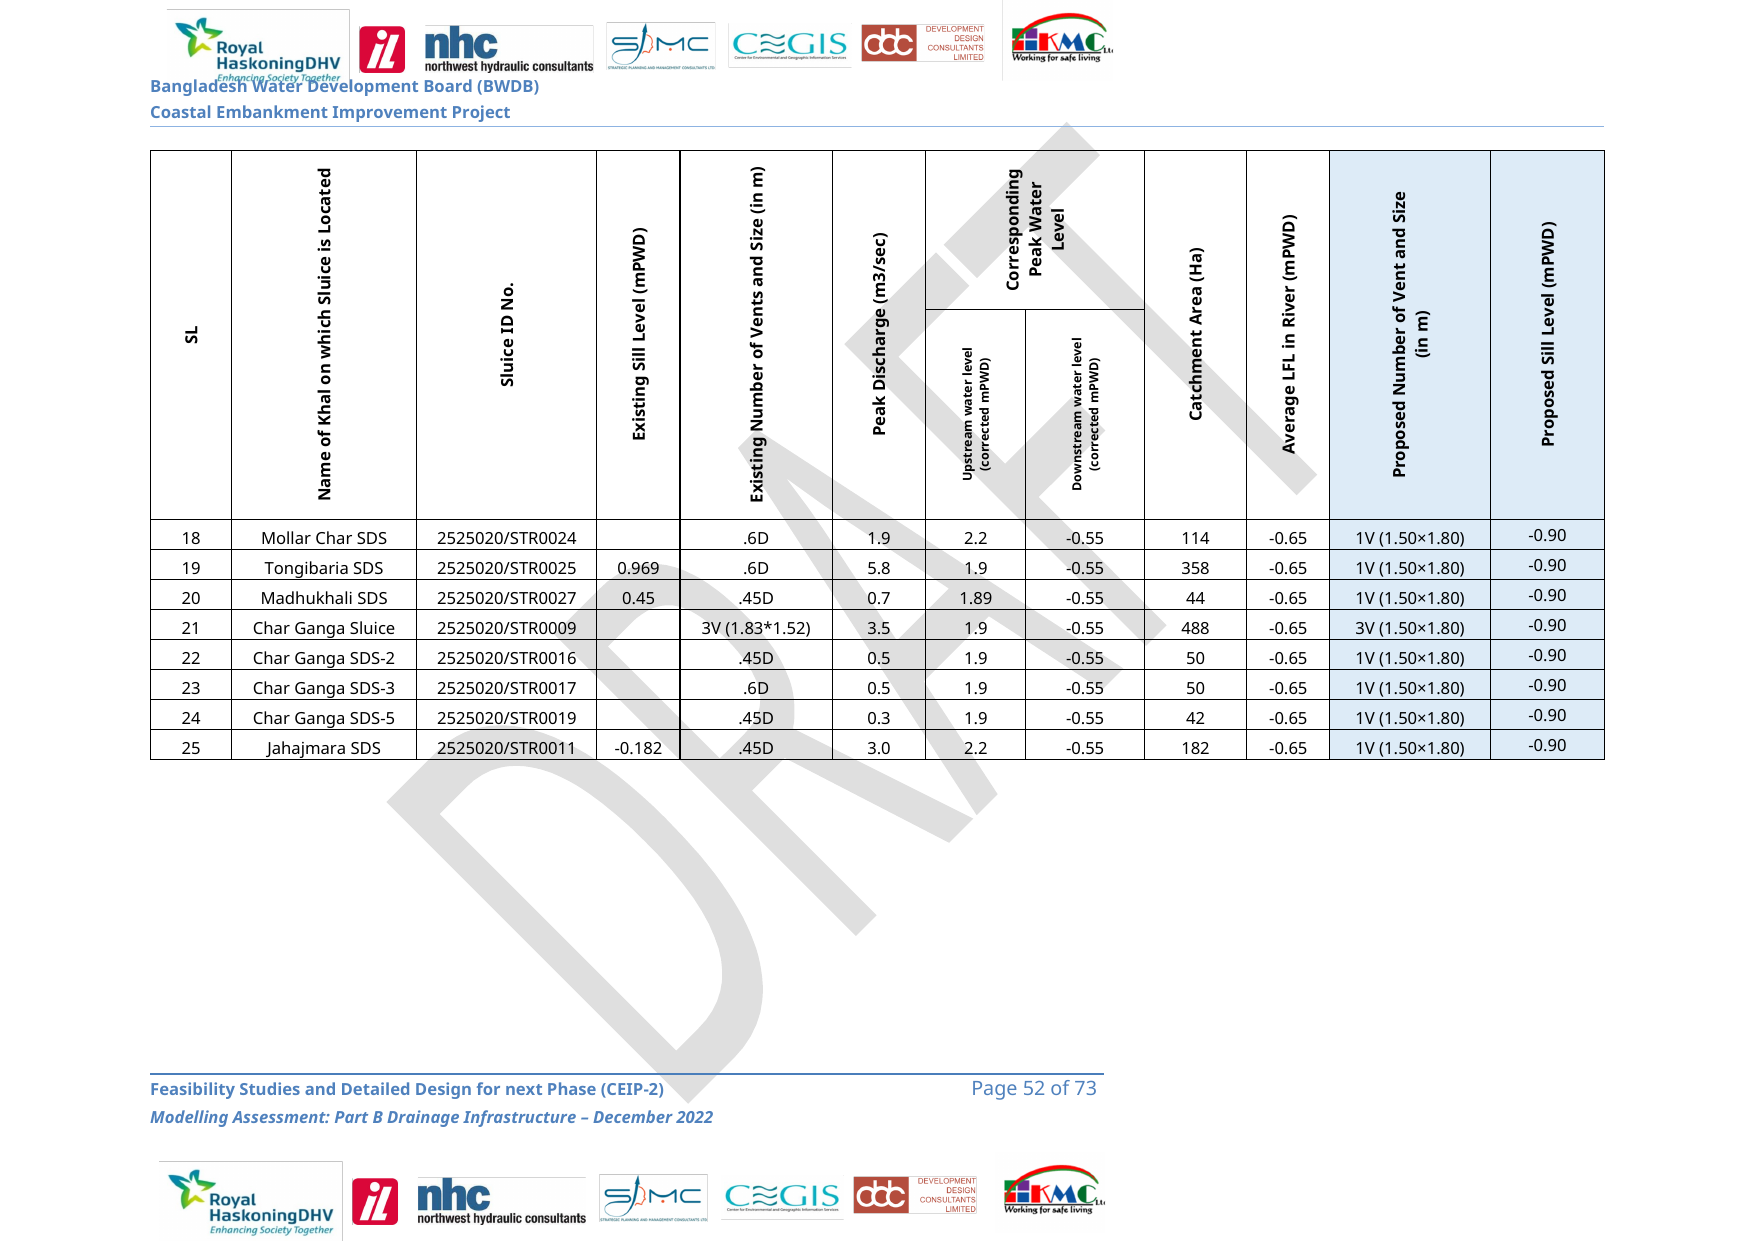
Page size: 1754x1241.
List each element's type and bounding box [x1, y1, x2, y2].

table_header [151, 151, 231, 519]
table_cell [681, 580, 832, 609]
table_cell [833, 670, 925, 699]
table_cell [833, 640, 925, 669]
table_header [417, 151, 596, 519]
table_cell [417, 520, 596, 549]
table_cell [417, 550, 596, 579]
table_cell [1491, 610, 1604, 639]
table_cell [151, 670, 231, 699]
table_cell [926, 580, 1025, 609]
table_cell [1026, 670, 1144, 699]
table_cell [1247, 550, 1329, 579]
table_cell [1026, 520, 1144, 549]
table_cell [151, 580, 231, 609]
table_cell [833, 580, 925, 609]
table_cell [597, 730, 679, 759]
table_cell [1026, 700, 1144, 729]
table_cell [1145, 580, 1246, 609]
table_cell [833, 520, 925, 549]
picture [159, 1152, 1106, 1241]
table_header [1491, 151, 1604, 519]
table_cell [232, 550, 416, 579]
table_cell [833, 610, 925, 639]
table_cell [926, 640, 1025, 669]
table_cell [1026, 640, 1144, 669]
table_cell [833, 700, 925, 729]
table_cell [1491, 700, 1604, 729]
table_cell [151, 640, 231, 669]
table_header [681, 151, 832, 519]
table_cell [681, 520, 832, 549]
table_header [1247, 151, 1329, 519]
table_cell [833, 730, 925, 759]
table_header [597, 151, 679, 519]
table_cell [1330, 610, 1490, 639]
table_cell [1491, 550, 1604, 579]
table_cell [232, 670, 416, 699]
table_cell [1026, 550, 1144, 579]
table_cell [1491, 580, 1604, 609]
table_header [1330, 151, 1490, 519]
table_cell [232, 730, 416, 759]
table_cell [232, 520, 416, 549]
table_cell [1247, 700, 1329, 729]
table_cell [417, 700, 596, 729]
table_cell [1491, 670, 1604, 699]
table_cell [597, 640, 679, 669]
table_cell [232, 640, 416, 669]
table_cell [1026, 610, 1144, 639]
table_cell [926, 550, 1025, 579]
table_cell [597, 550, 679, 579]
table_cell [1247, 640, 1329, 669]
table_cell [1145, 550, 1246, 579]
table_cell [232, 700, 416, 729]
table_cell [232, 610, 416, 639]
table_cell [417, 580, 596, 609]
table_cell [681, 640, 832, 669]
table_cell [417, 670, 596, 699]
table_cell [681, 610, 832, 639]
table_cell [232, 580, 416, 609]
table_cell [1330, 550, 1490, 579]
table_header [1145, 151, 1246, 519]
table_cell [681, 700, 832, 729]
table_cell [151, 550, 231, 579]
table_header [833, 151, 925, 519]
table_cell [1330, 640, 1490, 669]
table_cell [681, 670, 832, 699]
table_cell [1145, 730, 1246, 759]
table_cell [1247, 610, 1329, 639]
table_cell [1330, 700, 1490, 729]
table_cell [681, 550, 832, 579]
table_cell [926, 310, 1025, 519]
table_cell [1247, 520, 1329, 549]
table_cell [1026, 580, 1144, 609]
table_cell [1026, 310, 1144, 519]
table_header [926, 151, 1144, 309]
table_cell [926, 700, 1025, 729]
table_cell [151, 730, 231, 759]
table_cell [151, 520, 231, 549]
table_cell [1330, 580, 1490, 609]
picture [166, 0, 1114, 89]
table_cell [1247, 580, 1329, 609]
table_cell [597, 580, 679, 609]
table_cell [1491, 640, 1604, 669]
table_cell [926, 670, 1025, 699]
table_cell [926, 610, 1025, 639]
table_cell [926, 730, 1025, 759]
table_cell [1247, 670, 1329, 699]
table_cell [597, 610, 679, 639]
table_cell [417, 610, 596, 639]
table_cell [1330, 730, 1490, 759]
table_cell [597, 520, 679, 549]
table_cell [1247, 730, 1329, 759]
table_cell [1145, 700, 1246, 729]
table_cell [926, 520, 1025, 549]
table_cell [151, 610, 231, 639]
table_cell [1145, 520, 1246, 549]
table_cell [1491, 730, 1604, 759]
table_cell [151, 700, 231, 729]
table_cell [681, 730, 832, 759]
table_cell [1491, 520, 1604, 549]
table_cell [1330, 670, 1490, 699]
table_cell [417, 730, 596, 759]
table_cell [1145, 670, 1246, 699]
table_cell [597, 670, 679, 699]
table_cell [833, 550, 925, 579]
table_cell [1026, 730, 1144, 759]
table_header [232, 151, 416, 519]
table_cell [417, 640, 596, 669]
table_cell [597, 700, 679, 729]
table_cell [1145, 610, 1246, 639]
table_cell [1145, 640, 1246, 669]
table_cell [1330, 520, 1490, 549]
